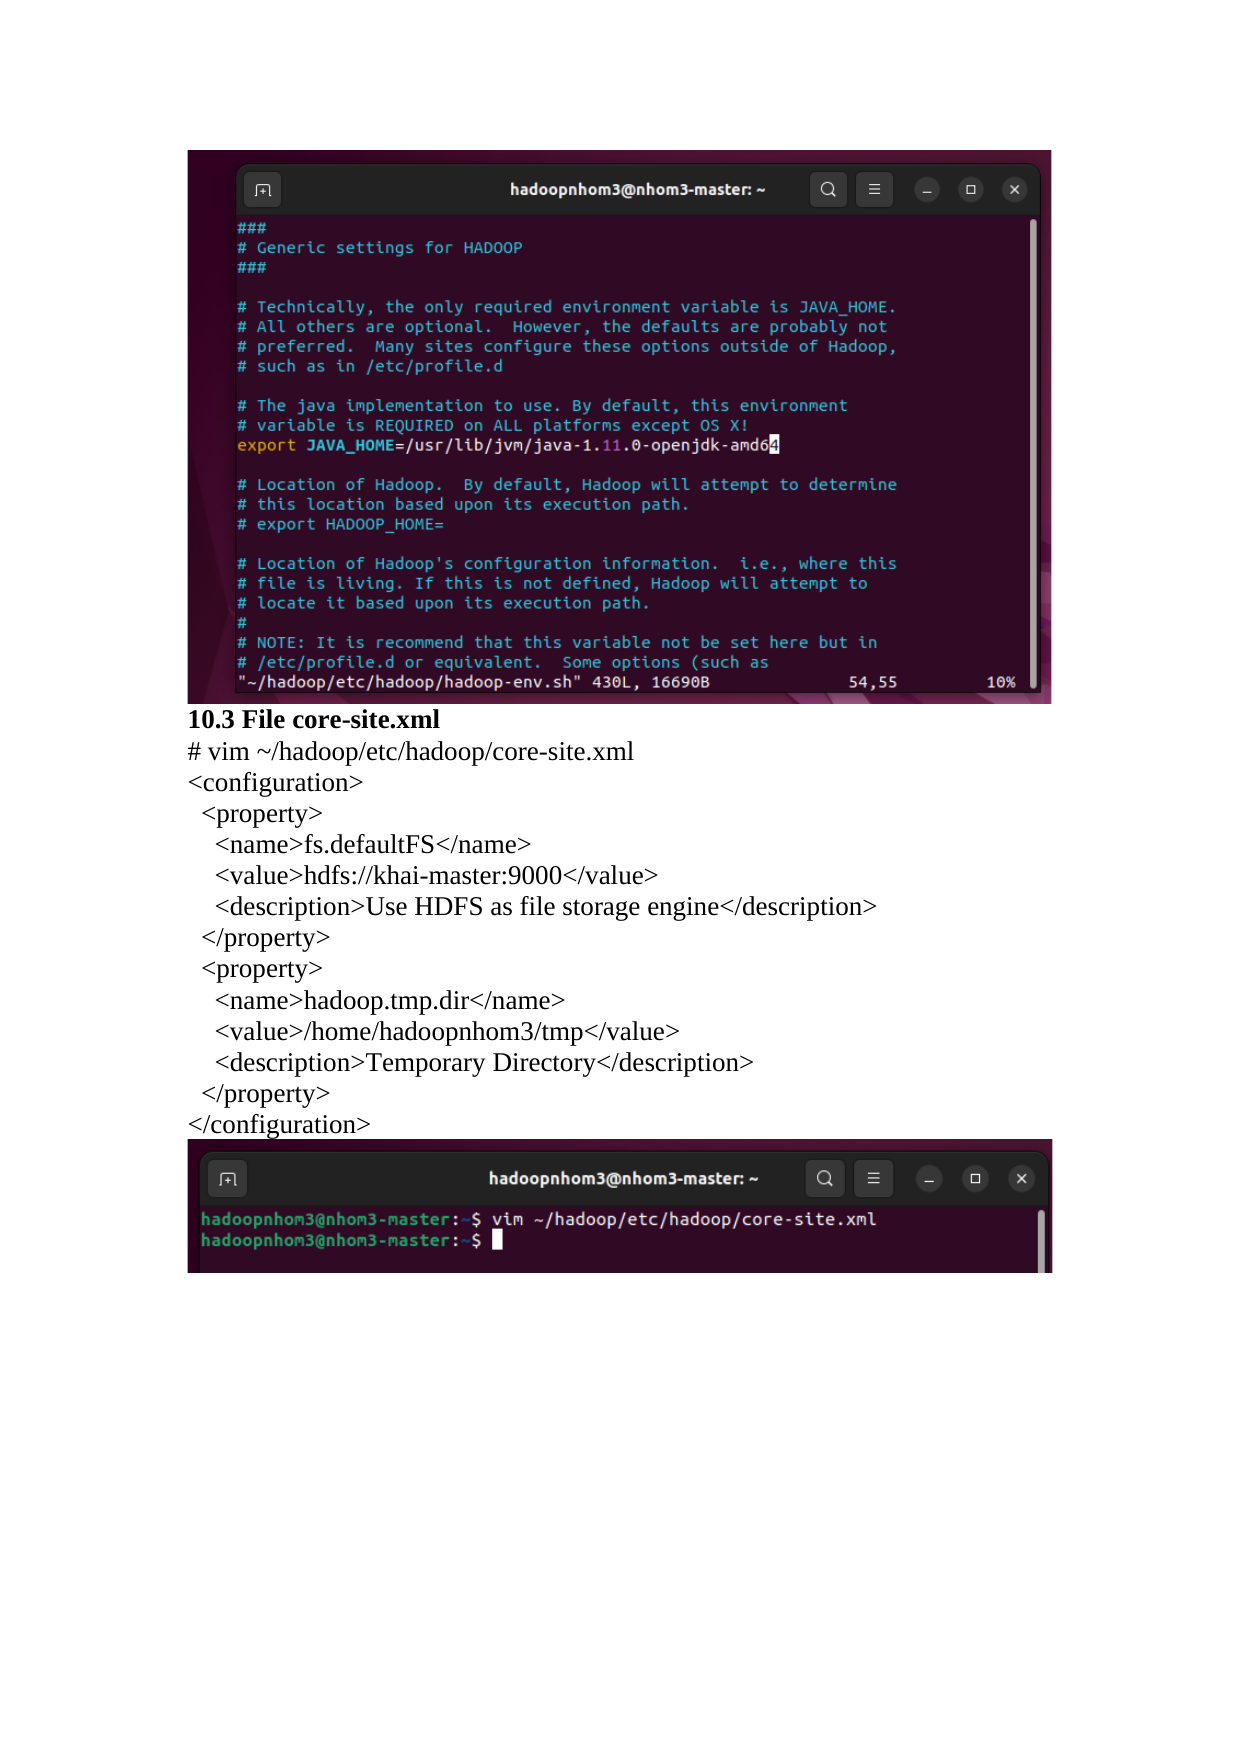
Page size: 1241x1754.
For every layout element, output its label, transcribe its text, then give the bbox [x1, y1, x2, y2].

list <property> [187, 797, 1053, 828]
list </configuration> [187, 1108, 1053, 1139]
picture [187, 1139, 1053, 1273]
list <property> [187, 953, 1053, 984]
list <description>Use HDFS as file storage engine</description> [187, 890, 1053, 921]
list </property> [187, 921, 1053, 953]
list <name>hadoop.tmp.dir</name> [187, 984, 1053, 1015]
list <description>Temporary Directory</description> [187, 1046, 1053, 1077]
list <configuration> [187, 766, 1053, 797]
list <value>/home/hadoopnhom3/tmp</value> [187, 1015, 1053, 1046]
picture [187, 150, 1052, 704]
list </property> [187, 1077, 1053, 1108]
list <name>fs.defaultFS</name> [187, 828, 1053, 859]
list 10.3 File core-site.xml [187, 703, 1053, 734]
list # vim ~/hadoop/etc/hadoop/core-site.xml [187, 734, 1053, 766]
list <value>hdfs://khai-master:9000</value> [187, 859, 1053, 890]
